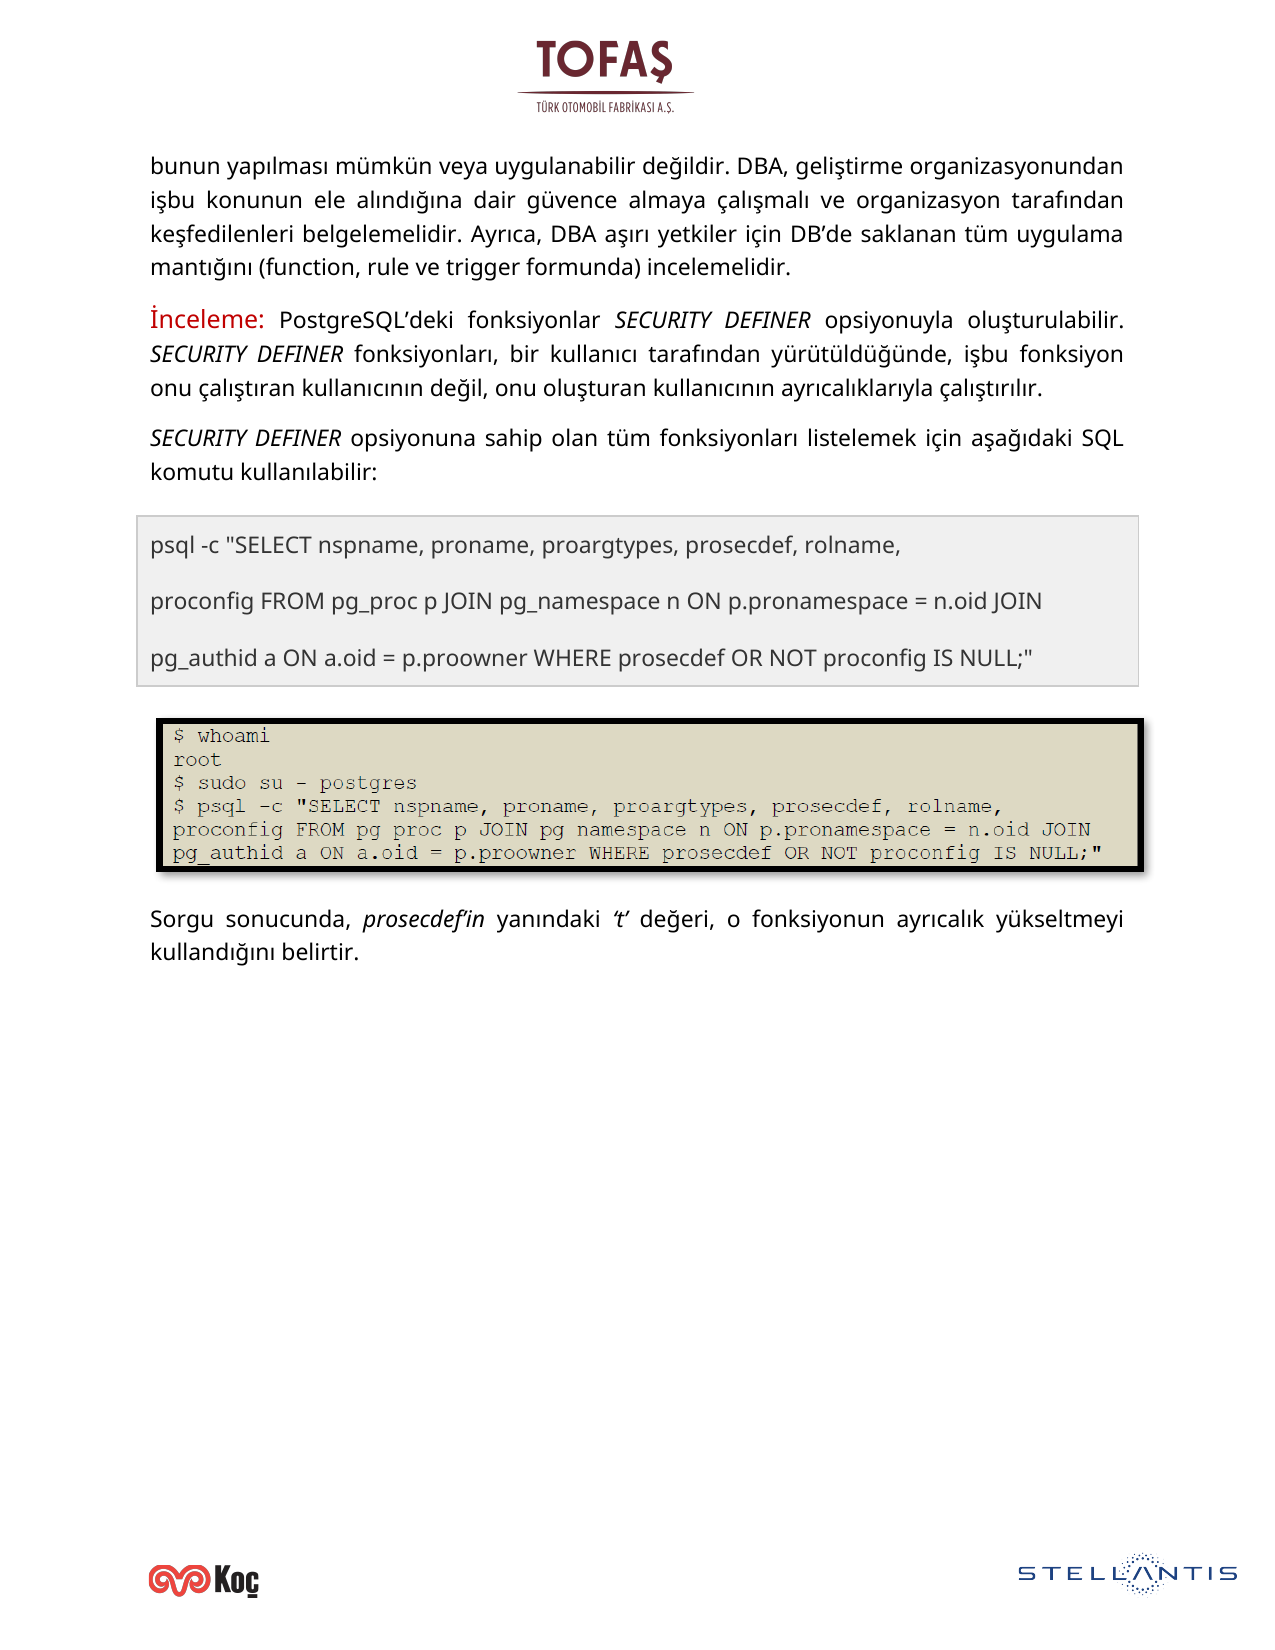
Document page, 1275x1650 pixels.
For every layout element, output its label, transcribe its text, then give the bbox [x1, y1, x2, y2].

picture [1018, 1551, 1237, 1598]
picture [148, 1565, 259, 1598]
text İnceleme: PostgreSQL’deki fonksiyonlar SECURITY DEFINER opsiyonuyla oluşturulabilir. SECURITY DEFINER fonksiyonları, bir kullanıcı tarafından yürütüldüğünde, işbu fonksiyon onu çalıştıran kullanıcının değil, onu oluşturan kullanıcının ayrıcalıklarıyla çalıştırılır. [150, 302, 1125, 403]
text proconfig FROM pg_proc p JOIN pg_namespace n ON p.pronamespace = n.oid JOIN [138, 571, 1138, 616]
text Sorgu sonucunda, prosecdef’in yanındaki ‘t’ değeri, o fonksiyonun ayrıcalık yükseltmeyi kullandığını belirtir. [150, 903, 1125, 968]
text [150, 150, 1125, 282]
text pg_authid a ON a.oid = p.proowner WHERE prosecdef OR NOT proconfig IS NULL;" [138, 627, 1138, 685]
text SECURITY DEFINER opsiyonuna sahip olan tüm fonksiyonları listelemek için aşağıdaki SQL komutu kullanılabilir: [150, 422, 1125, 487]
text psql -c "SELECT nspname, proname, proargtypes, prosecdef, rolname, [138, 517, 1138, 560]
picture [511, 35, 698, 119]
picture [163, 724, 1138, 866]
